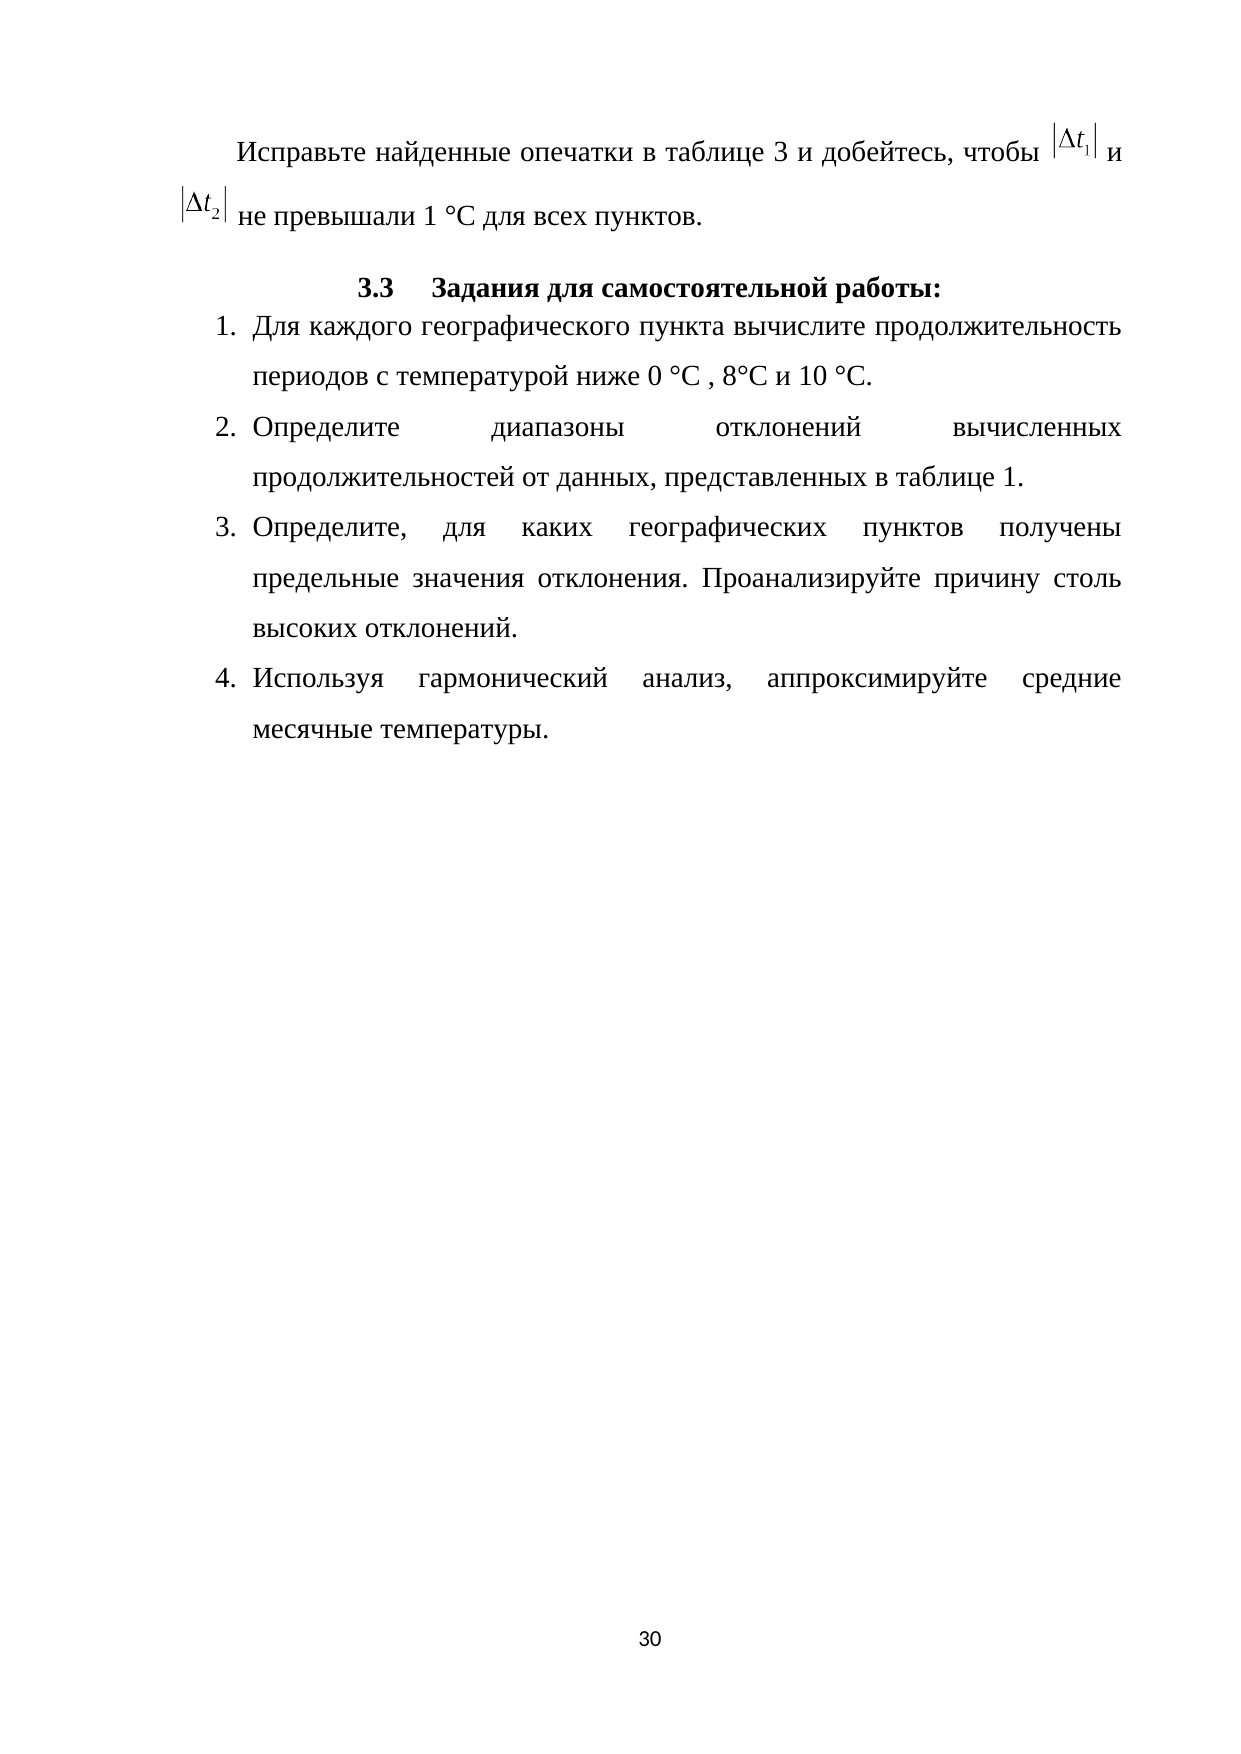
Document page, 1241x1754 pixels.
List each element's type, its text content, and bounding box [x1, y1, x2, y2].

list Определите диапазоны отклонений вычисленных продолжительностей от данных, представленных в таблице 1. [215, 409, 1122, 493]
list Используя гармонический анализ, аппроксимируйте средние месячные температуры. [215, 660, 1122, 744]
list Для каждого географического пункта вычислите продолжительность периодов с температурой ниже 0 °С , 8°С и 10 °С. [215, 308, 1122, 392]
list Определите, для каких географических пунктов получены предельные значения отклонения. Проанализируйте причину столь высоких отклонений. [215, 509, 1122, 644]
text Исправьте найденные опечатки в таблице 3 и добейтесь, чтобы и не превышали 1 °С для всех пунктов. [177, 118, 1122, 232]
subtitle 3.3 Задания для самостоятельной работы: [177, 270, 1122, 303]
